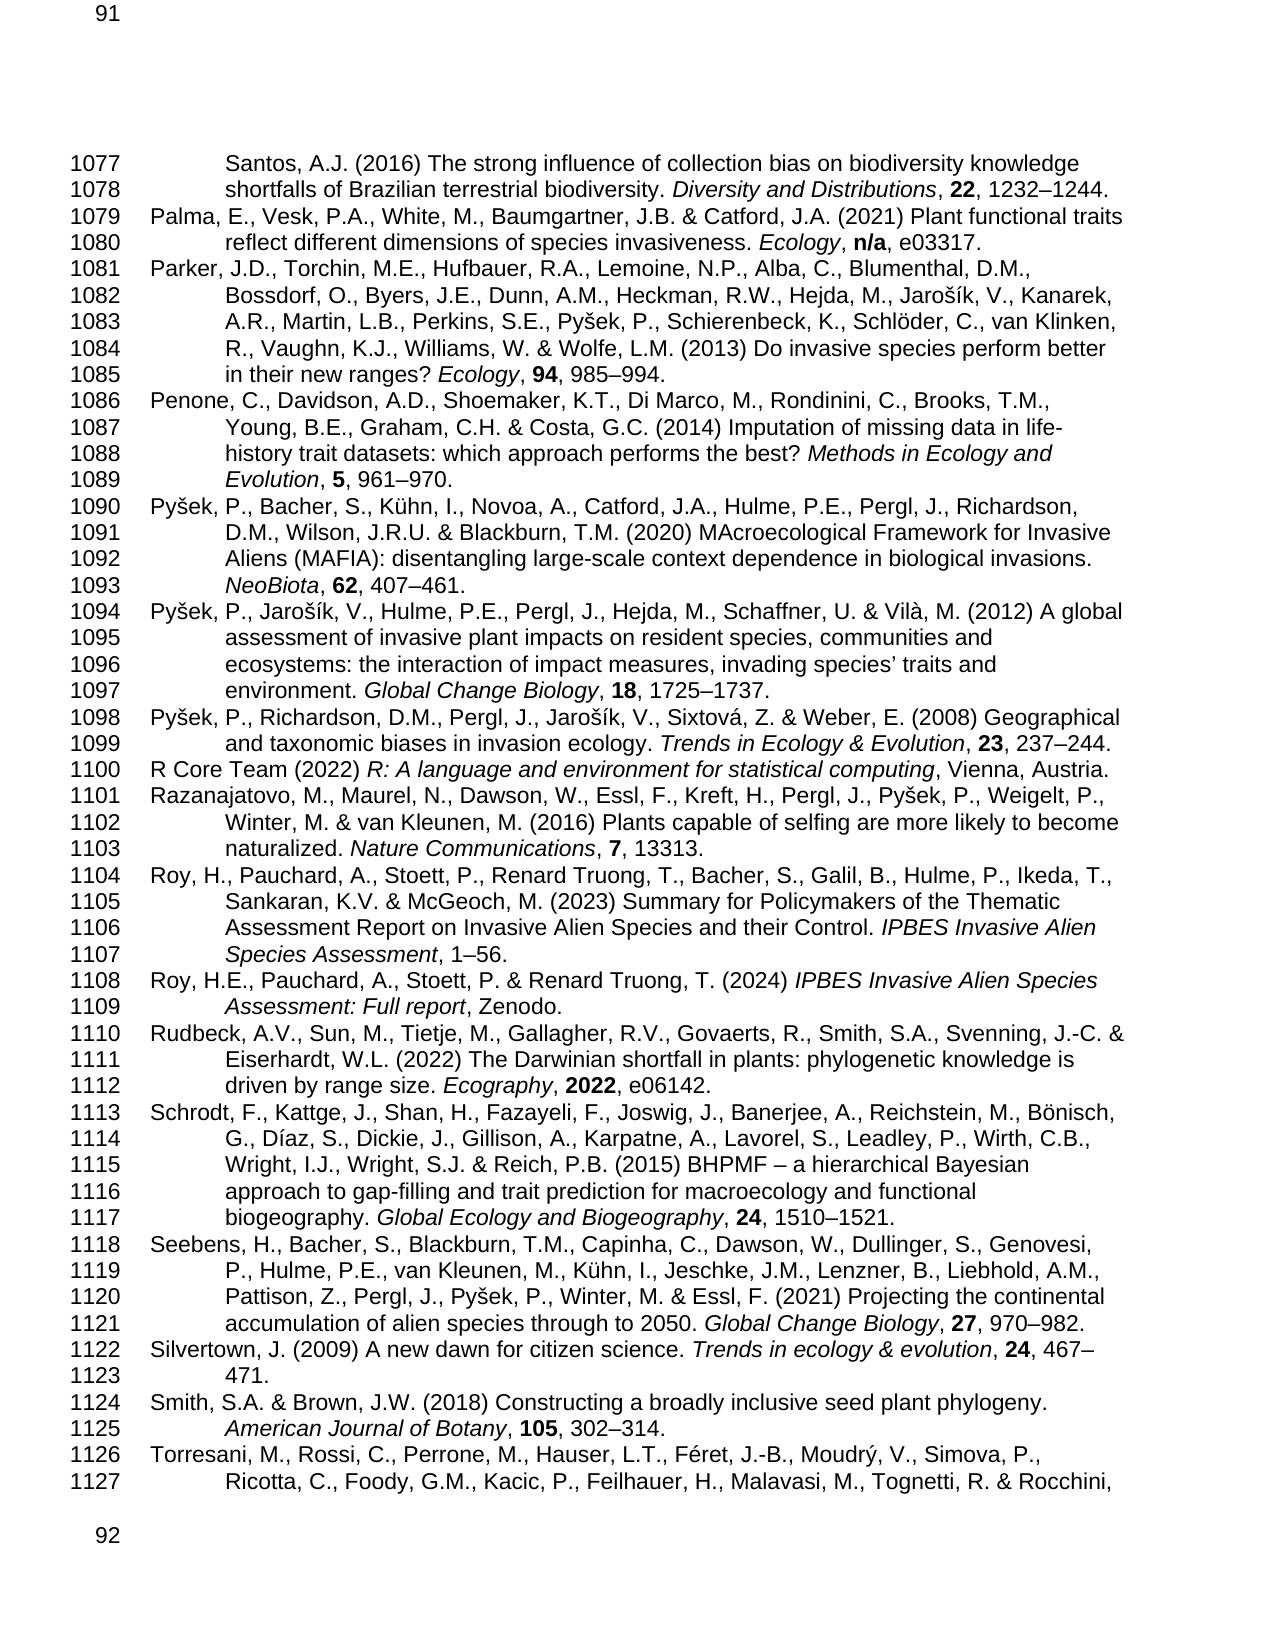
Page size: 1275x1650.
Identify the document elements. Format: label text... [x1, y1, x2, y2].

text Seebens, H., Bacher, S., Blackburn, T.M., Capinha, C., Dawson, W., Dullinger, S., Genovesi, P., Hulme, P.E., van Kleunen, M., Kühn, I., Jeschke, J.M., Lenzner, B., Liebhold, A.M., Pattison, Z., Pergl, J., Pyšek, P., Winter, M. & Essl, F. (2021) Projecting the continental accumulation of alien species through to 2050. Global Change Biology, 27, 970–982. [150, 1231, 1125, 1336]
text Pyšek, P., Jarošík, V., Hulme, P.E., Pergl, J., Hejda, M., Schaffner, U. & Vilà, M. (2012) A global assessment of invasive plant impacts on resident species, communities and ecosystems: the interaction of impact measures, invading species’ traits and environment. Global Change Biology, 18, 1725–1737. [150, 598, 1125, 703]
text Parker, J.D., Torchin, M.E., Hufbauer, R.A., Lemoine, N.P., Alba, C., Blumenthal, D.M., Bossdorf, O., Byers, J.E., Dunn, A.M., Heckman, R.W., Hejda, M., Jarošík, V., Kanarek, A.R., Martin, L.B., Perkins, S.E., Pyšek, P., Schierenbeck, K., Schlöder, C., van Klinken, R., Vaughn, K.J., Williams, W. & Wolfe, L.M. (2013) Do invasive species perform better in their new ranges? Ecology, 94, 985–994. [150, 255, 1125, 387]
text Palma, E., Vesk, P.A., White, M., Baumgartner, J.B. & Catford, J.A. (2021) Plant functional traits reflect different dimensions of species invasiveness. Ecology, n/a, e03317. [150, 203, 1125, 255]
text Pyšek, P., Bacher, S., Kühn, I., Novoa, A., Catford, J.A., Hulme, P.E., Pergl, J., Richardson, D.M., Wilson, J.R.U. & Blackburn, T.M. (2020) MAcroecological Framework for Invasive Aliens (MAFIA): disentangling large-scale context dependence in biological invasions. NeoBiota, 62, 407–461. [150, 493, 1125, 598]
text Pyšek, P., Richardson, D.M., Pergl, J., Jarošík, V., Sixtová, Z. & Weber, E. (2008) Geographical and taxonomic biases in invasion ecology. Trends in Ecology & Evolution, 23, 237–244. [150, 703, 1125, 756]
text Roy, H., Pauchard, A., Stoett, P., Renard Truong, T., Bacher, S., Galil, B., Hulme, P., Ikeda, T., Sankaran, K.V. & McGeoch, M. (2023) Summary for Policymakers of the Thematic Assessment Report on Invasive Alien Species and their Control. IPBES Invasive Alien Species Assessment, 1–56. [150, 862, 1125, 967]
text Penone, C., Davidson, A.D., Shoemaker, K.T., Di Marco, M., Rondinini, C., Brooks, T.M., Young, B.E., Graham, C.H. & Costa, G.C. (2014) Imputation of missing data in life-history trait datasets: which approach performs the best? Methods in Ecology and Evolution, 5, 961–970. [150, 387, 1125, 493]
text Silvertown, J. (2009) A new dawn for citizen science. Trends in ecology & evolution, 24, 467–471. [150, 1336, 1125, 1389]
text Rudbeck, A.V., Sun, M., Tietje, M., Gallagher, R.V., Govaerts, R., Smith, S.A., Svenning, J.-C. & Eiserhardt, W.L. (2022) The Darwinian shortfall in plants: phylogenetic knowledge is driven by range size. Ecography, 2022, e06142. [150, 1020, 1125, 1099]
text Smith, S.A. & Brown, J.W. (2018) Constructing a broadly inclusive seed plant phylogeny. American Journal of Botany, 105, 302–314. [150, 1389, 1125, 1441]
text Roy, H.E., Pauchard, A., Stoett, P. & Renard Truong, T. (2024) IPBES Invasive Alien Species Assessment: Full report, Zenodo. [150, 967, 1125, 1020]
text R Core Team (2022) R: A language and environment for statistical computing, Vienna, Austria. [150, 756, 1125, 782]
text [150, 1441, 1125, 1494]
text Schrodt, F., Kattge, J., Shan, H., Fazayeli, F., Joswig, J., Banerjee, A., Reichstein, M., Bönisch, G., Díaz, S., Dickie, J., Gillison, A., Karpatne, A., Lavorel, S., Leadley, P., Wirth, C.B., Wright, I.J., Wright, S.J. & Reich, P.B. (2015) BHPMF – a hierarchical Bayesian approach to gap-filling and trait prediction for macroecology and functional biogeography. Global Ecology and Biogeography, 24, 1510–1521. [150, 1099, 1125, 1231]
text Razanajatovo, M., Maurel, N., Dawson, W., Essl, F., Kreft, H., Pergl, J., Pyšek, P., Weigelt, P., Winter, M. & van Kleunen, M. (2016) Plants capable of selfing are more likely to become naturalized. Nature Communications, 7, 13313. [150, 782, 1125, 862]
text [150, 150, 1125, 203]
